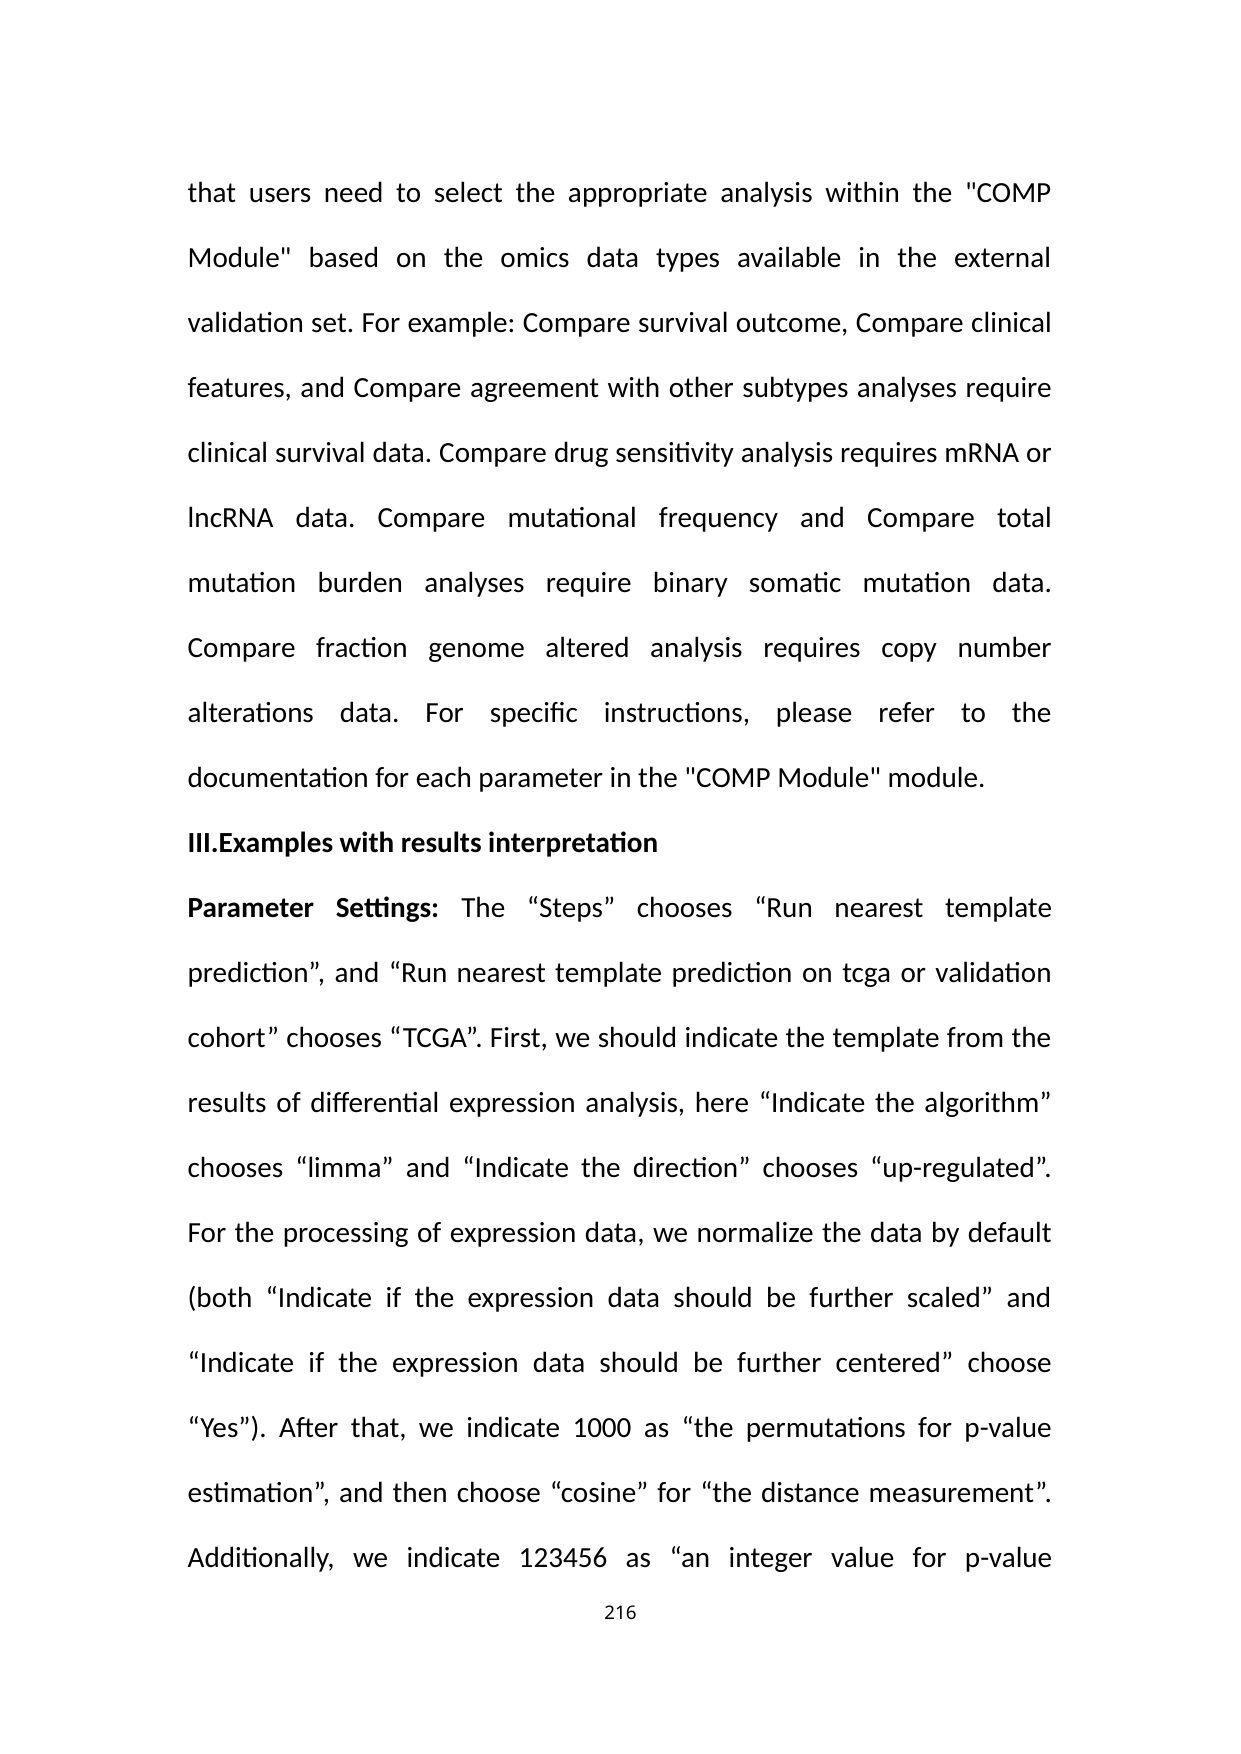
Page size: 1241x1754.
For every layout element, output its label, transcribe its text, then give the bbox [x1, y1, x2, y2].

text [187, 875, 1053, 1590]
subtitle III.Examples with results interpretation [187, 810, 1053, 875]
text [187, 160, 1053, 810]
